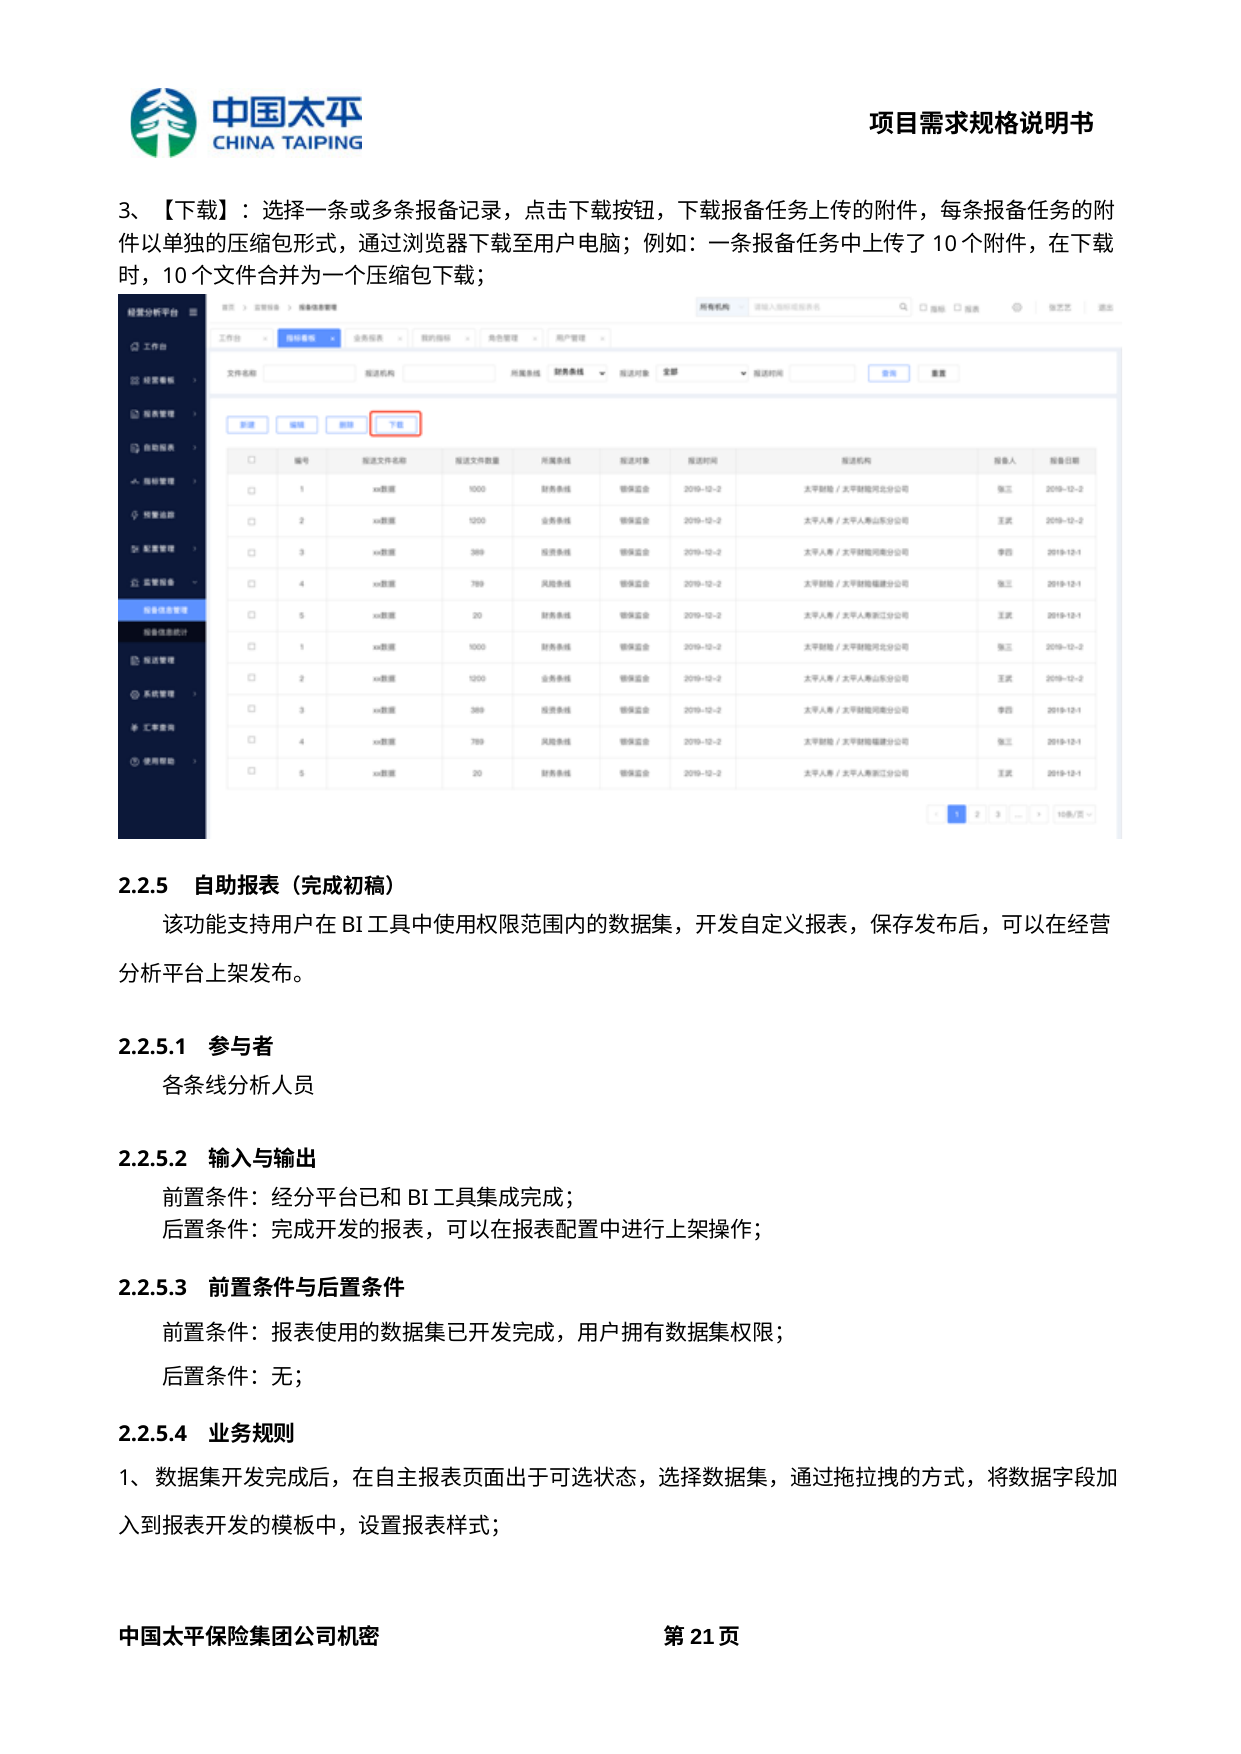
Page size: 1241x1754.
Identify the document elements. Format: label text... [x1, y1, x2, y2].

text 前置条件：报表使用的数据集已开发完成，用户拥有数据集权限； [118, 1314, 1122, 1346]
subtitle 输入与输出 [118, 1141, 1122, 1173]
list 【下载】：选择一条或多条报备记录，点击下载按钮，下载报备任务上传的附件，每条报备任务的附件以单独的压缩包形式，通过浏览器下载至用户电脑；例如：一条报备任务中上传了10个附件，在下载时，10个文件合并为一个压缩包下载； [118, 193, 1122, 290]
subtitle 参与者 [118, 1029, 1122, 1061]
text 后置条件：完成开发的报表，可以在报表配置中进行上架操作； [118, 1212, 1122, 1244]
picture [118, 294, 1123, 839]
text 各条线分析人员 [162, 1067, 1122, 1100]
subtitle 自助报表（完成初稿） [118, 868, 1122, 900]
picture [130, 88, 362, 158]
subtitle 业务规则 [118, 1415, 1122, 1448]
subtitle 前置条件与后置条件 [118, 1269, 1122, 1302]
text 前置条件：经分平台已和BI工具集成完成； [118, 1179, 1122, 1212]
text 后置条件：无； [118, 1359, 1122, 1390]
list 数据集开发完成后，在自主报表页面出于可选状态，选择数据集，通过拖拉拽的方式，将数据字段加入到报表开发的模板中，设置报表样式； [118, 1460, 1122, 1540]
text 该功能支持用户在BI工具中使用权限范围内的数据集，开发自定义报表，保存发布后，可以在经营分析平台上架发布。 [118, 907, 1122, 988]
